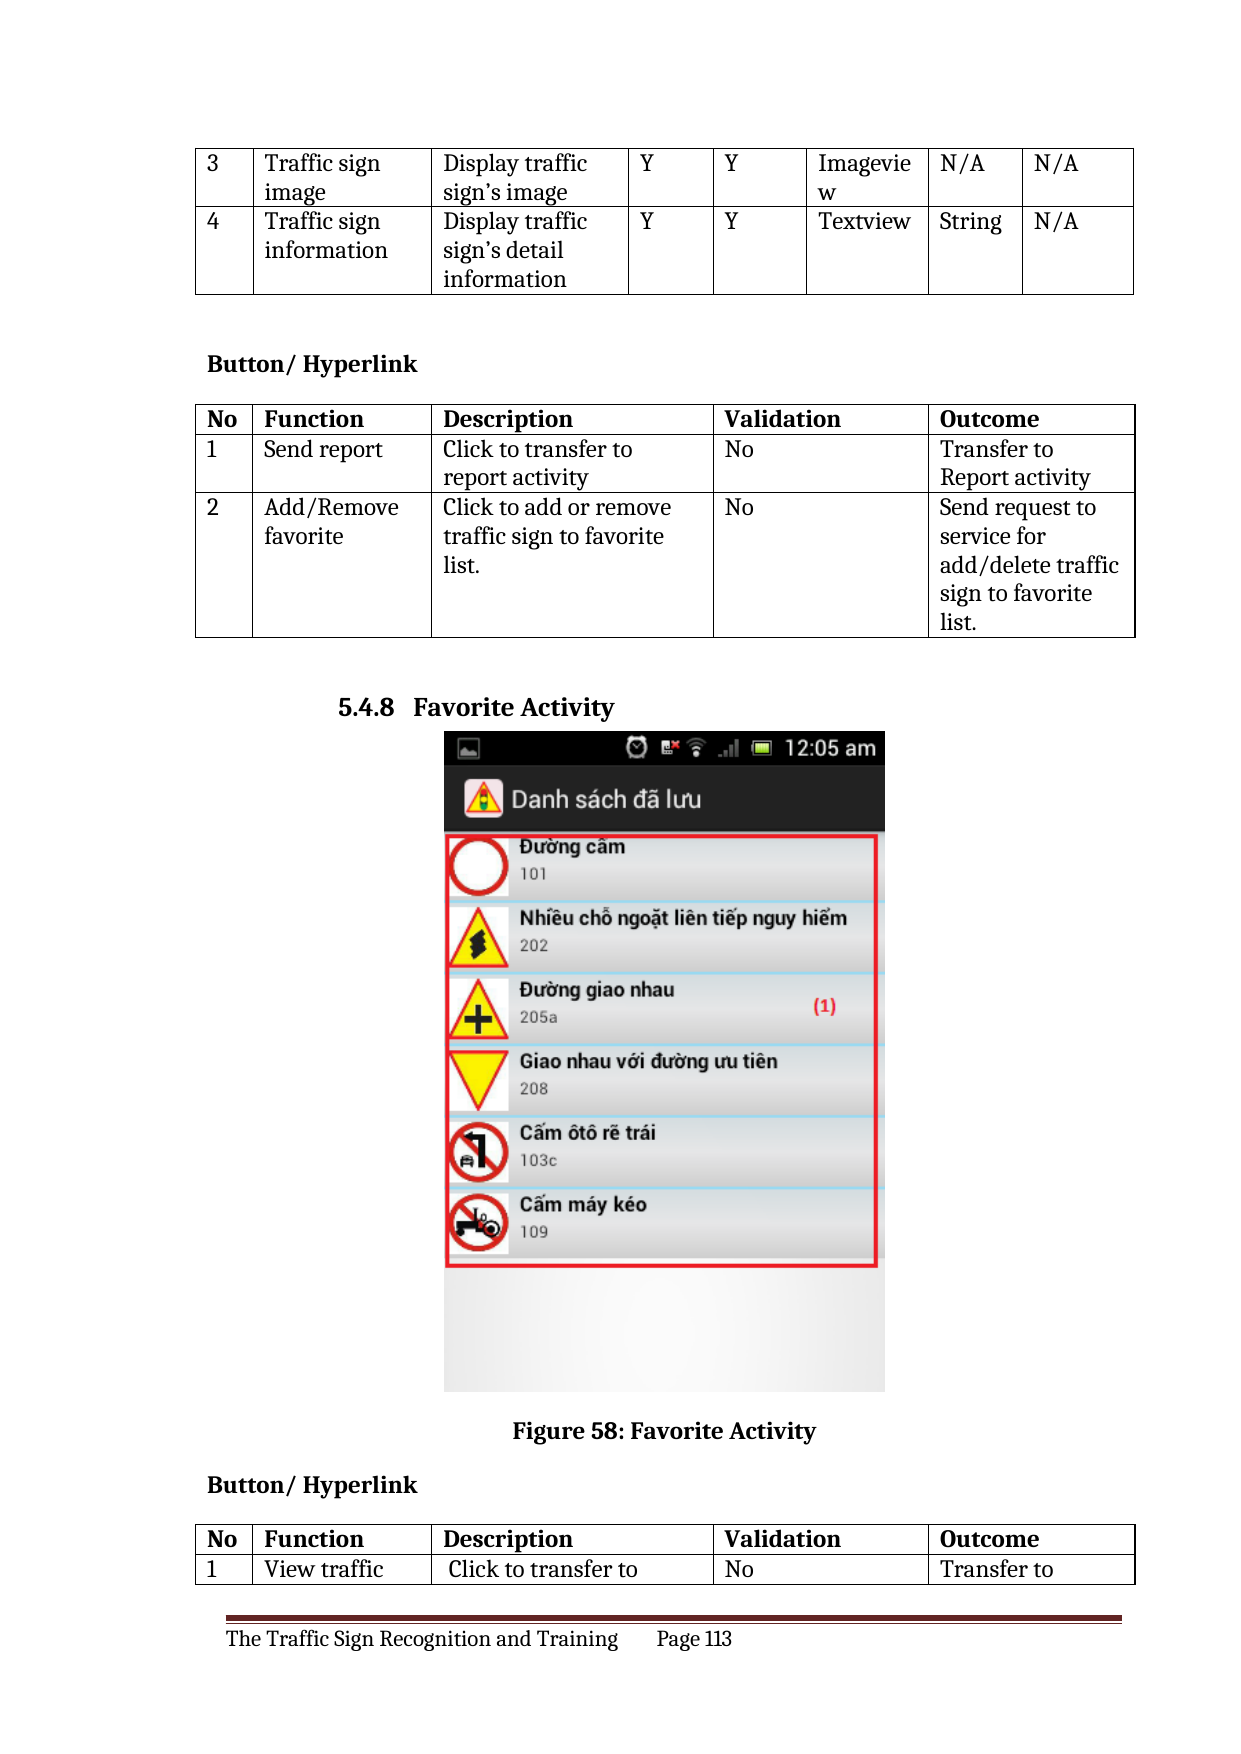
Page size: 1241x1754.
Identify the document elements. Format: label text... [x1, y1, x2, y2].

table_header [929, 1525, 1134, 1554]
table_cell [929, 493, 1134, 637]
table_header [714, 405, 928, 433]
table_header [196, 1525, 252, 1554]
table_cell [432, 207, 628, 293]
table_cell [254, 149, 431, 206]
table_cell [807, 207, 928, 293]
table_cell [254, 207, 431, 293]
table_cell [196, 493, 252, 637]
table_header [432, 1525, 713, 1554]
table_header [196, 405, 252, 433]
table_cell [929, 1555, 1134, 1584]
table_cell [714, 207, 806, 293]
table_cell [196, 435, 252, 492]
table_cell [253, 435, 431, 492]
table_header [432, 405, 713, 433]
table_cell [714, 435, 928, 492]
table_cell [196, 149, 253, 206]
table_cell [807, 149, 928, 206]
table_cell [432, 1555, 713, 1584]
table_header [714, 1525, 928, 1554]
subtitle Favorite Activity [338, 692, 1122, 723]
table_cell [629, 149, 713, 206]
text Button/ Hyperlink [207, 1471, 1122, 1499]
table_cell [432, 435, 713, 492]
picture [444, 731, 885, 1392]
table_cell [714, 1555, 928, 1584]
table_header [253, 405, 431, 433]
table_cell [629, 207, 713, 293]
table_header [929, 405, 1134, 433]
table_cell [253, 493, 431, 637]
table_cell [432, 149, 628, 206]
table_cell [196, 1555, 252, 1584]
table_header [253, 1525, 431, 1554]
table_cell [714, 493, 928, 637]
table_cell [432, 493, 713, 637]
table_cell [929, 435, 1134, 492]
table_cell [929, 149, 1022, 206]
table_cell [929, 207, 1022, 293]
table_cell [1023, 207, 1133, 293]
text Button/ Hyperlink [207, 350, 1122, 378]
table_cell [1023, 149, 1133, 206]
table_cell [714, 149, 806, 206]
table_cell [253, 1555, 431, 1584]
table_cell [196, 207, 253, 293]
